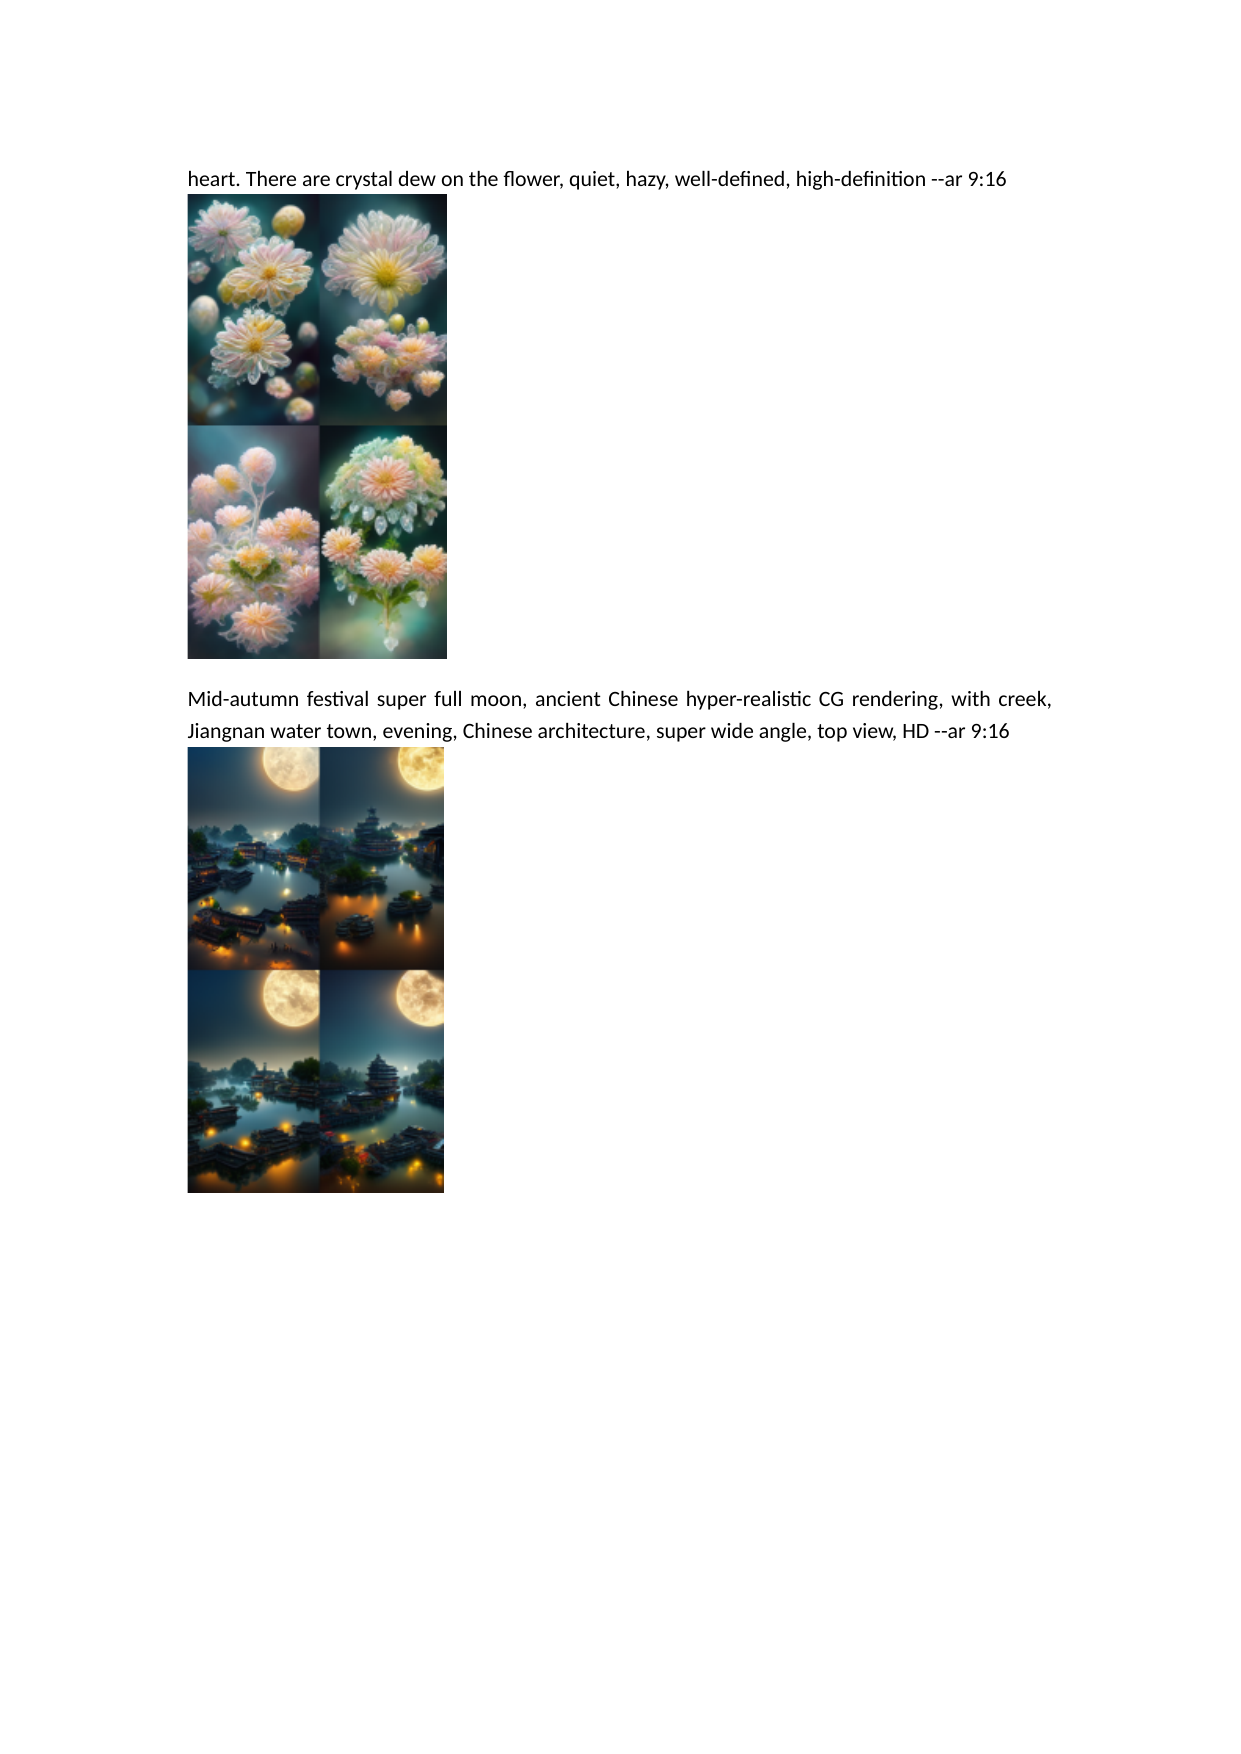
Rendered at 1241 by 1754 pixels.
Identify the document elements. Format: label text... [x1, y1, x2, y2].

picture [187, 747, 444, 1193]
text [187, 162, 1053, 194]
text Mid-autumn festival super full moon, ancient Chinese hyper-realistic CG rendering, with creek, Jiangnan water town, evening, Chinese architecture, super wide angle, top view, HD --ar 9:16 [187, 682, 1053, 747]
picture [187, 194, 447, 659]
